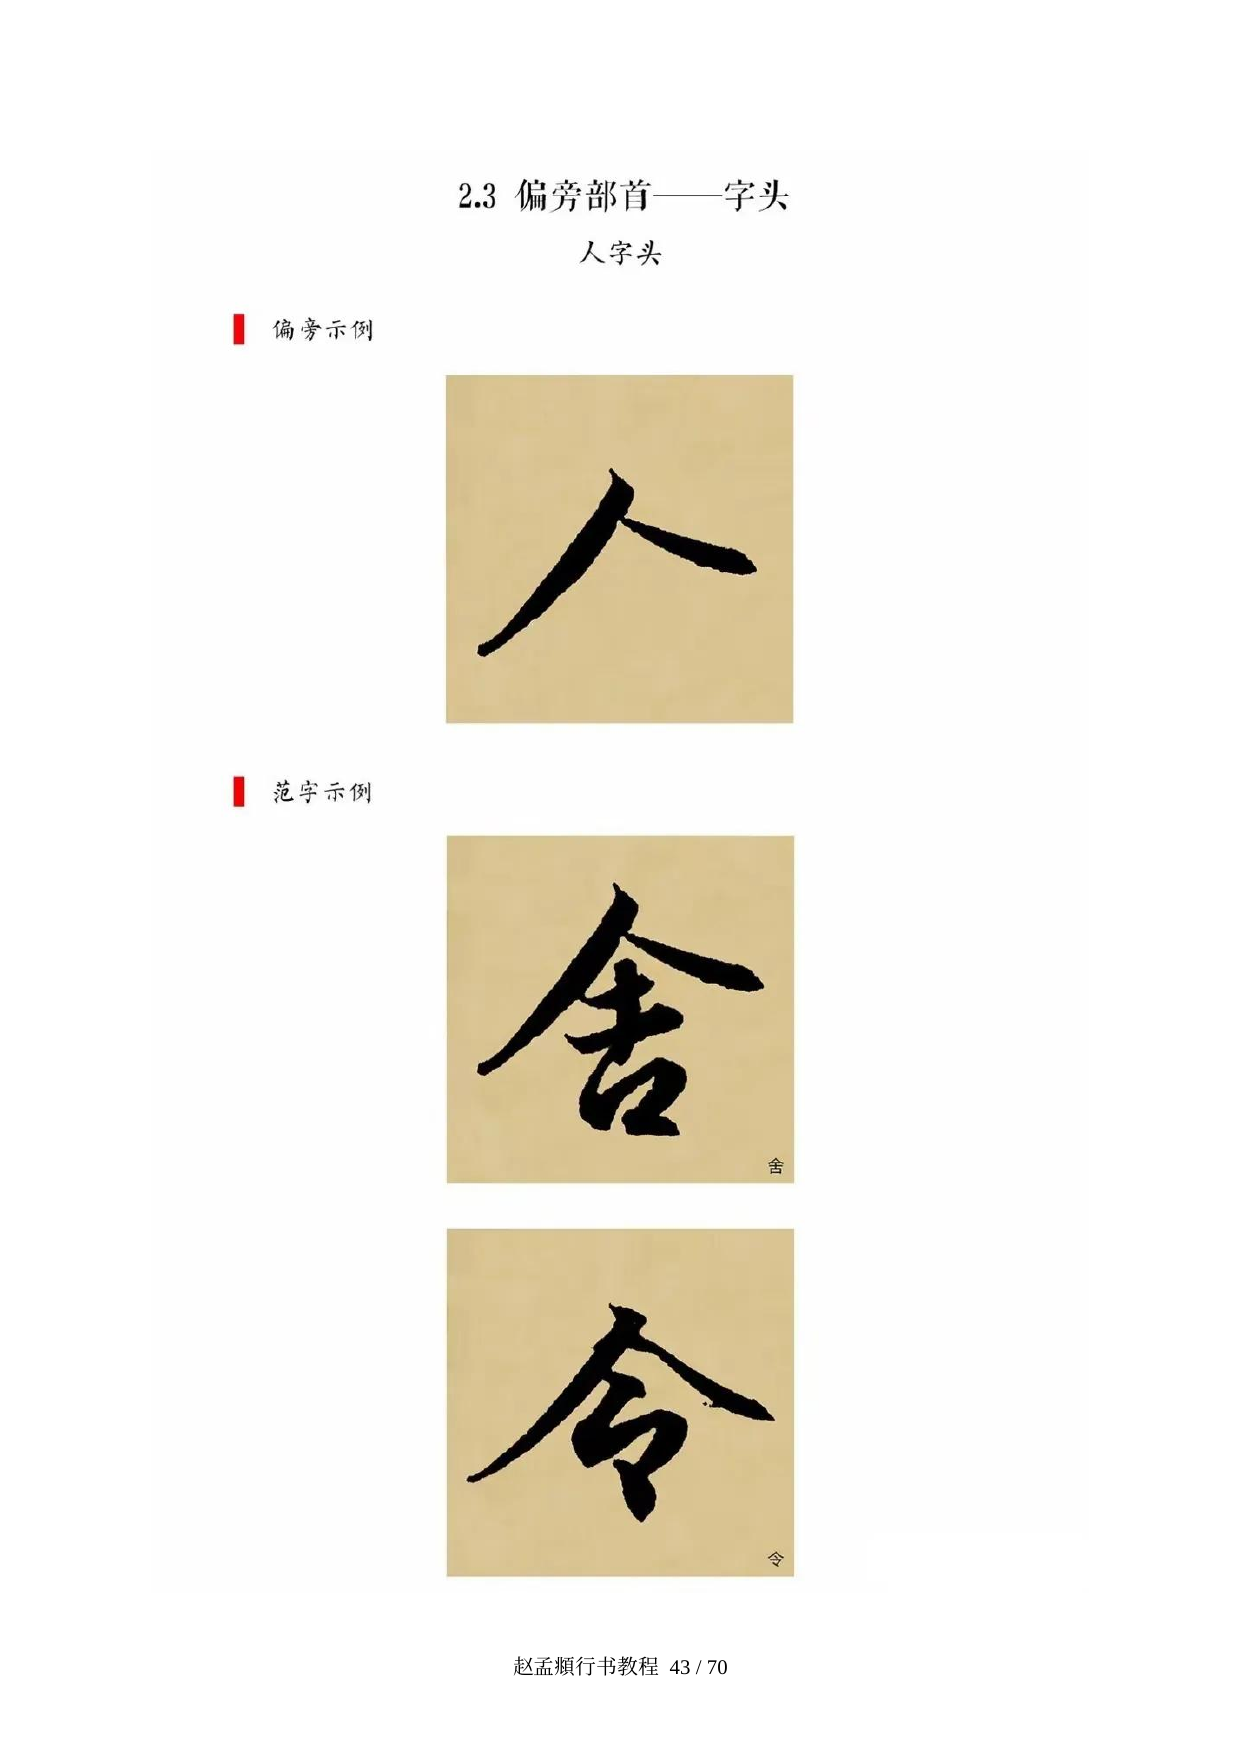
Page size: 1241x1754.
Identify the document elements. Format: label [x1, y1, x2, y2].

picture [151, 150, 1089, 1593]
